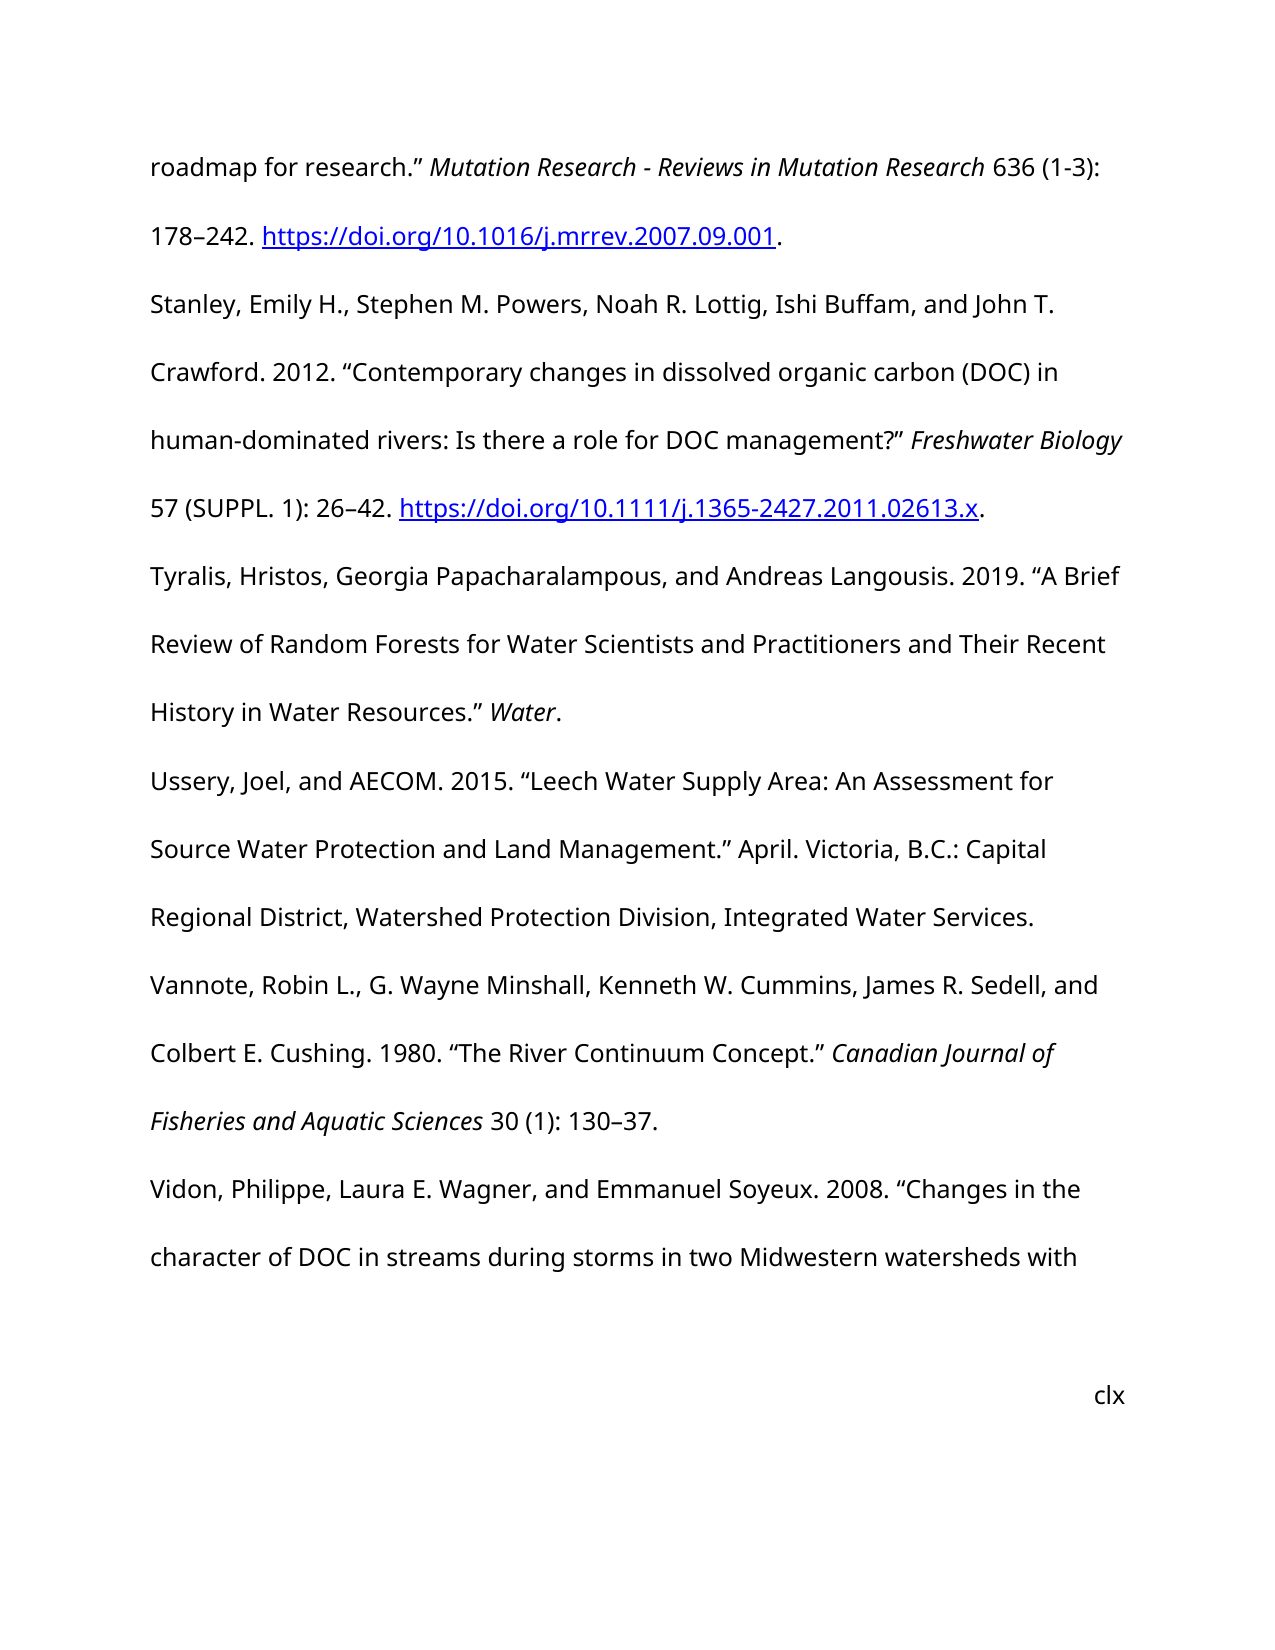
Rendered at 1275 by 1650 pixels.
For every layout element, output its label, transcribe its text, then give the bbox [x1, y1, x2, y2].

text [150, 150, 1125, 252]
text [150, 1172, 1125, 1274]
text Ussery, Joel, and AECOM. 2015. “Leech Water Supply Area: An Assessment for Source Water Protection and Land Management.” April. Victoria, B.C.: Capital Regional District, Watershed Protection Division, Integrated Water Services. [150, 763, 1125, 933]
text Vannote, Robin L., G. Wayne Minshall, Kenneth W. Cummins, James R. Sedell, and Colbert E. Cushing. 1980. “The River Continuum Concept.” Canadian Journal of Fisheries and Aquatic Sciences 30 (1): 130–37. [150, 967, 1125, 1138]
text Tyralis, Hristos, Georgia Papacharalampous, and Andreas Langousis. 2019. “A Brief Review of Random Forests for Water Scientists and Practitioners and Their Recent History in Water Resources.” Water. [150, 559, 1125, 729]
text Stanley, Emily H., Stephen M. Powers, Noah R. Lottig, Ishi Buffam, and John T. Crawford. 2012. “Contemporary changes in dissolved organic carbon (DOC) in human-dominated rivers: Is there a role for DOC management?” Freshwater Biology 57 (SUPPL. 1): 26–42. https://doi.org/10.1111/j.1365-2427.2011.02613.x. [150, 286, 1125, 525]
